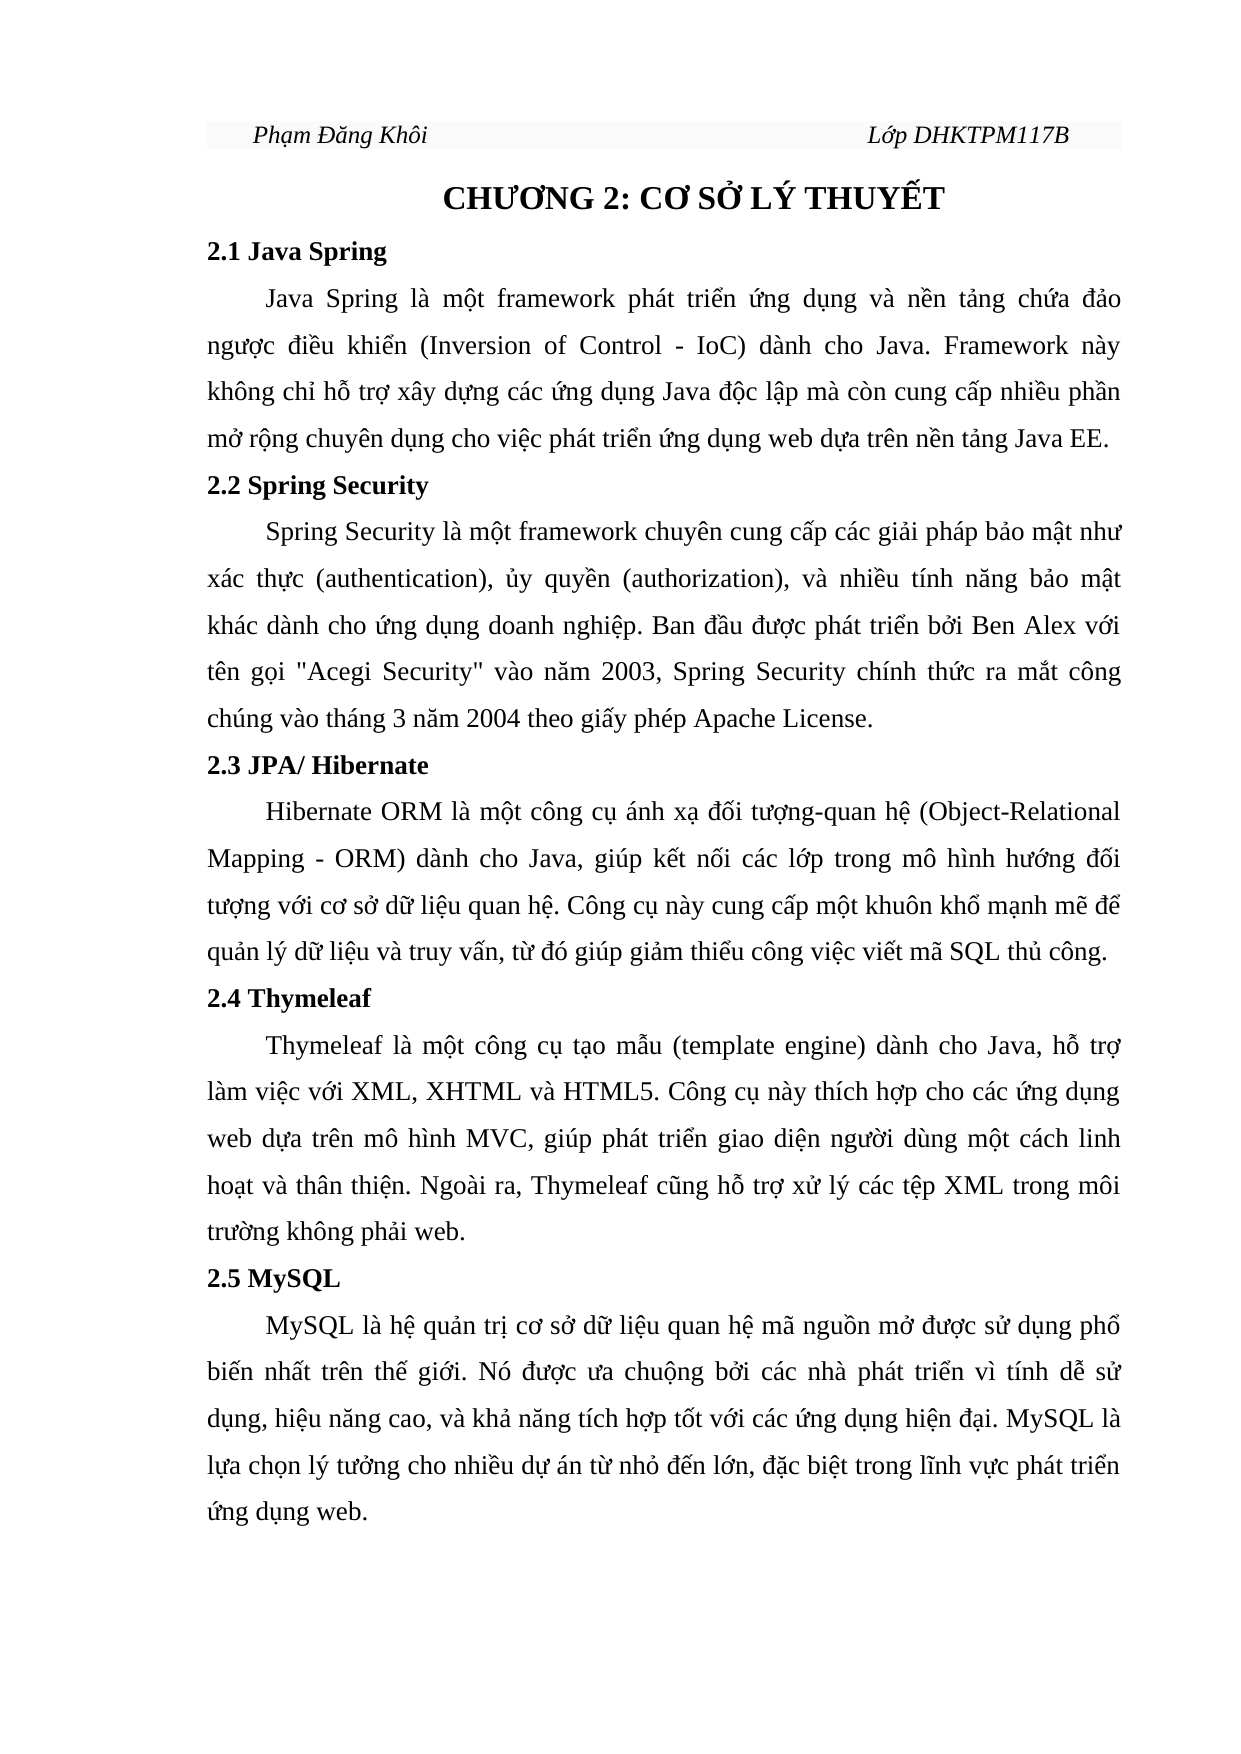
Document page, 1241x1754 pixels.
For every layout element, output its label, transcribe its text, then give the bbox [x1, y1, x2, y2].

text Hibernate ORM là một công cụ ánh xạ đối tượng-quan hệ (Object-Relational Mapping - ORM) dành cho Java, giúp kết nối các lớp trong mô hình hướng đối tượng với cơ sở dữ liệu quan hệ. Công cụ này cung cấp một khuôn khổ mạnh mẽ để quản lý dữ liệu và truy vấn, từ đó giúp giảm thiểu công việc viết mã SQL thủ công. [207, 796, 1122, 967]
subtitle Thymeleaf [207, 982, 1122, 1013]
subtitle MySQL [207, 1262, 1122, 1293]
text Java Spring là một framework phát triển ứng dụng và nền tảng chứa đảo ngược điều khiển (Inversion of Control - IoC) dành cho Java. Framework này không chỉ hỗ trợ xây dựng các ứng dụng Java độc lập mà còn cung cấp nhiều phần mở rộng chuyên dụng cho việc phát triển ứng dụng web dựa trên nền tảng Java EE. [207, 282, 1122, 453]
text MySQL là hệ quản trị cơ sở dữ liệu quan hệ mã nguồn mở được sử dụng phổ biến nhất trên thế giới. Nó được ưa chuộng bởi các nhà phát triển vì tính dễ sử dụng, hiệu năng cao, và khả năng tích hợp tốt với các ứng dụng hiện đại. MySQL là lựa chọn lý tưởng cho nhiều dự án từ nhỏ đến lớn, đặc biệt trong lĩnh vực phát triển ứng dụng web. [207, 1309, 1122, 1527]
text Thymeleaf là một công cụ tạo mẫu (template engine) dành cho Java, hỗ trợ làm việc với XML, XHTML và HTML5. Công cụ này thích hợp cho các ứng dụng web dựa trên mô hình MVC, giúp phát triển giao diện người dùng một cách linh hoạt và thân thiện. Ngoài ra, Thymeleaf cũng hỗ trợ xử lý các tệp XML trong môi trường không phải web. [207, 1029, 1122, 1247]
subtitle Spring Security [207, 469, 1122, 500]
subtitle Java Spring [207, 236, 1122, 267]
text Spring Security là một framework chuyên cung cấp các giải pháp bảo mật như xác thực (authentication), ủy quyền (authorization), và nhiều tính năng bảo mật khác dành cho ứng dụng doanh nghiệp. Ban đầu được phát triển bởi Ben Alex với tên gọi "Acegi Security" vào năm 2003, Spring Security chính thức ra mắt công chúng vào tháng 3 năm 2004 theo giấy phép Apache License. [207, 516, 1122, 733]
subtitle : CƠ SỞ LÝ THUYẾT [207, 178, 1122, 216]
subtitle JPA/ Hibernate [207, 749, 1122, 780]
